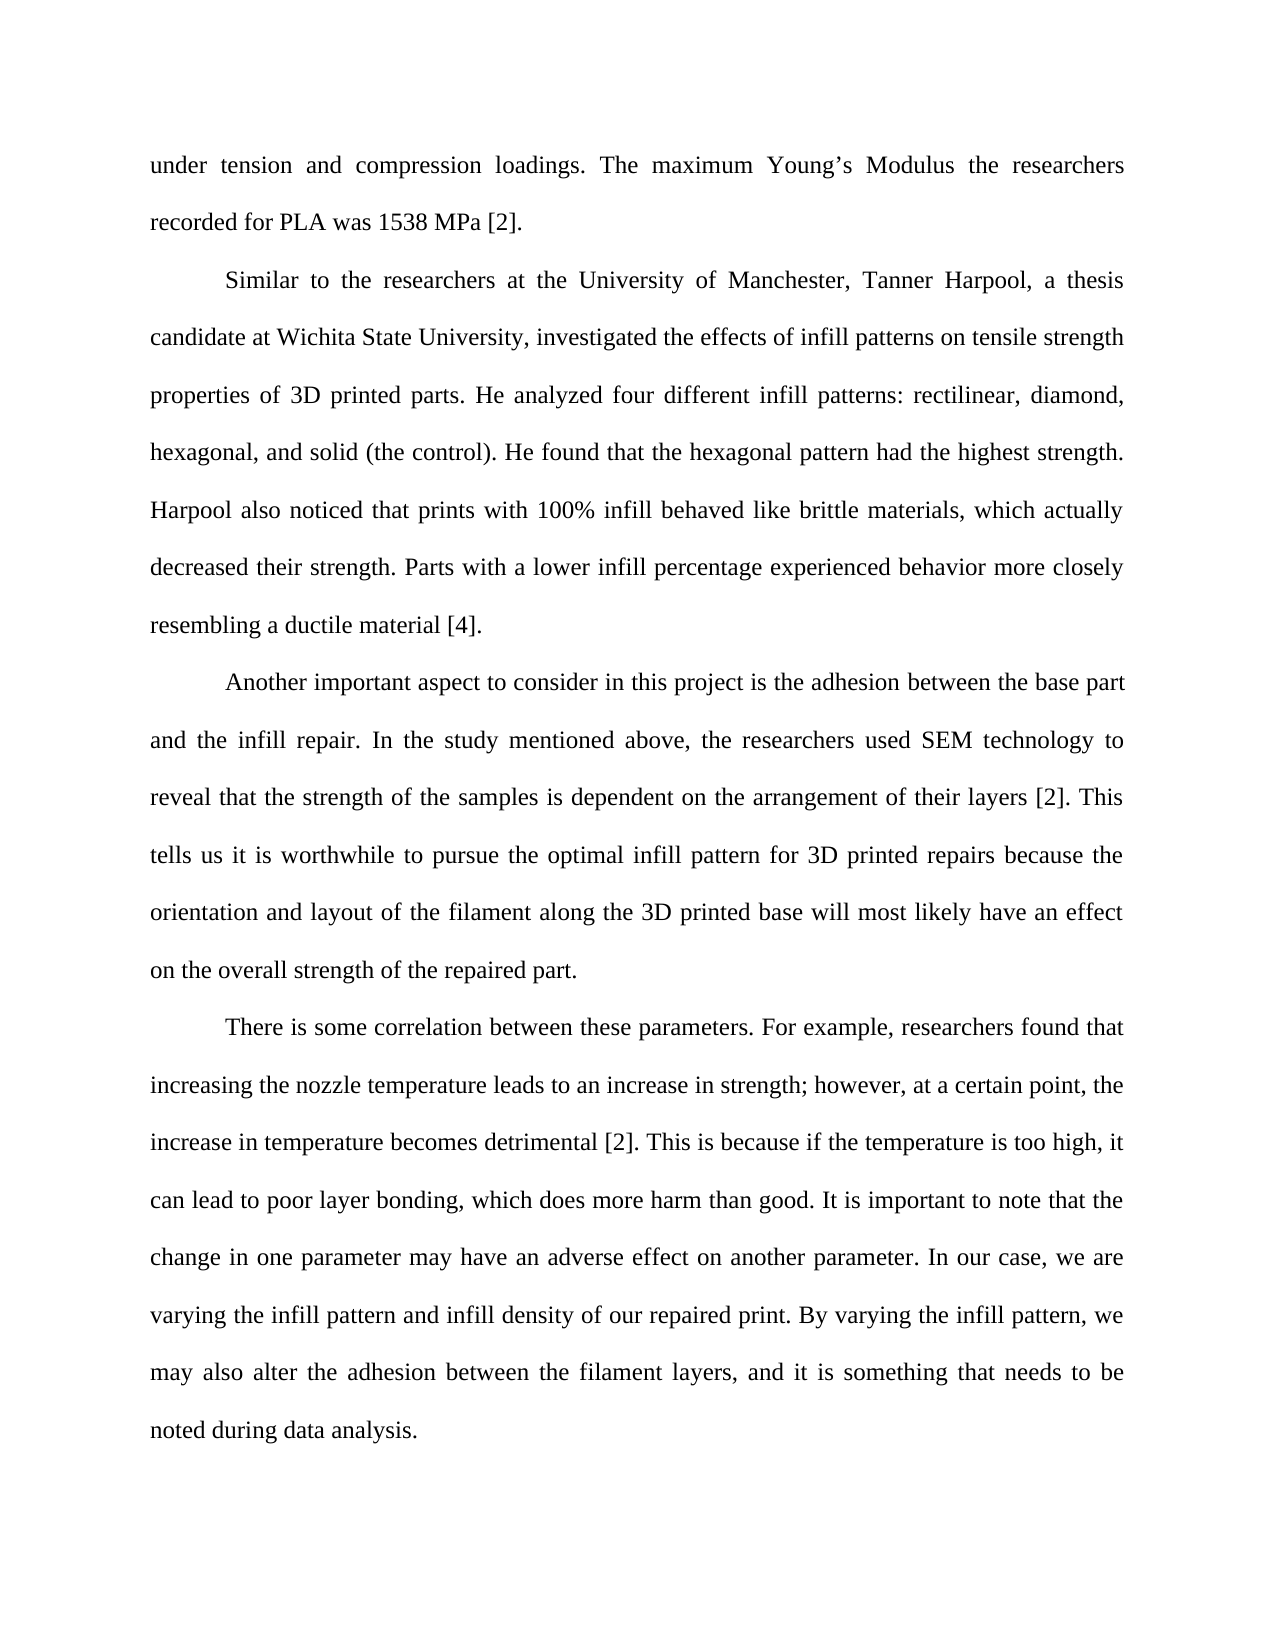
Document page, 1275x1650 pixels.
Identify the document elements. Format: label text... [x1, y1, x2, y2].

text Similar to the researchers at the University of Manchester, Tanner Harpool, a thesis candidate at Wichita State University, investigated the effects of infill patterns on tensile strength properties of 3D printed parts. He analyzed four different infill patterns: rectilinear, diamond, hexagonal, and solid (the control). He found that the hexagonal pattern had the highest strength. Harpool also noticed that prints with 100% infill behaved like brittle materials, which actually decreased their strength. Parts with a lower infill percentage experienced behavior more closely resembling a ductile material [4]. [150, 265, 1125, 639]
text There is some correlation between these parameters. For example, researchers found that increasing the nozzle temperature leads to an increase in strength; however, at a certain point, the increase in temperature becomes detrimental [2]. This is because if the temperature is too high, it can lead to poor layer bonding, which does more harm than good. It is important to note that the change in one parameter may have an adverse effect on another parameter. In our case, we are varying the infill pattern and infill density of our repaired print. By varying the infill pattern, we may also alter the adhesion between the filament layers, and it is something that needs to be noted during data analysis. [150, 1012, 1125, 1444]
text Another important aspect to consider in this project is the adhesion between the base part and the infill repair. In the study mentioned above, the researchers used SEM technology to reveal that the strength of the samples is dependent on the arrangement of their layers [2]. This tells us it is worthwhile to pursue the optimal infill pattern for 3D printed repairs because the orientation and layout of the filament along the 3D printed base will most likely have an effect on the overall strength of the repaired part. [150, 667, 1125, 984]
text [150, 150, 1125, 236]
